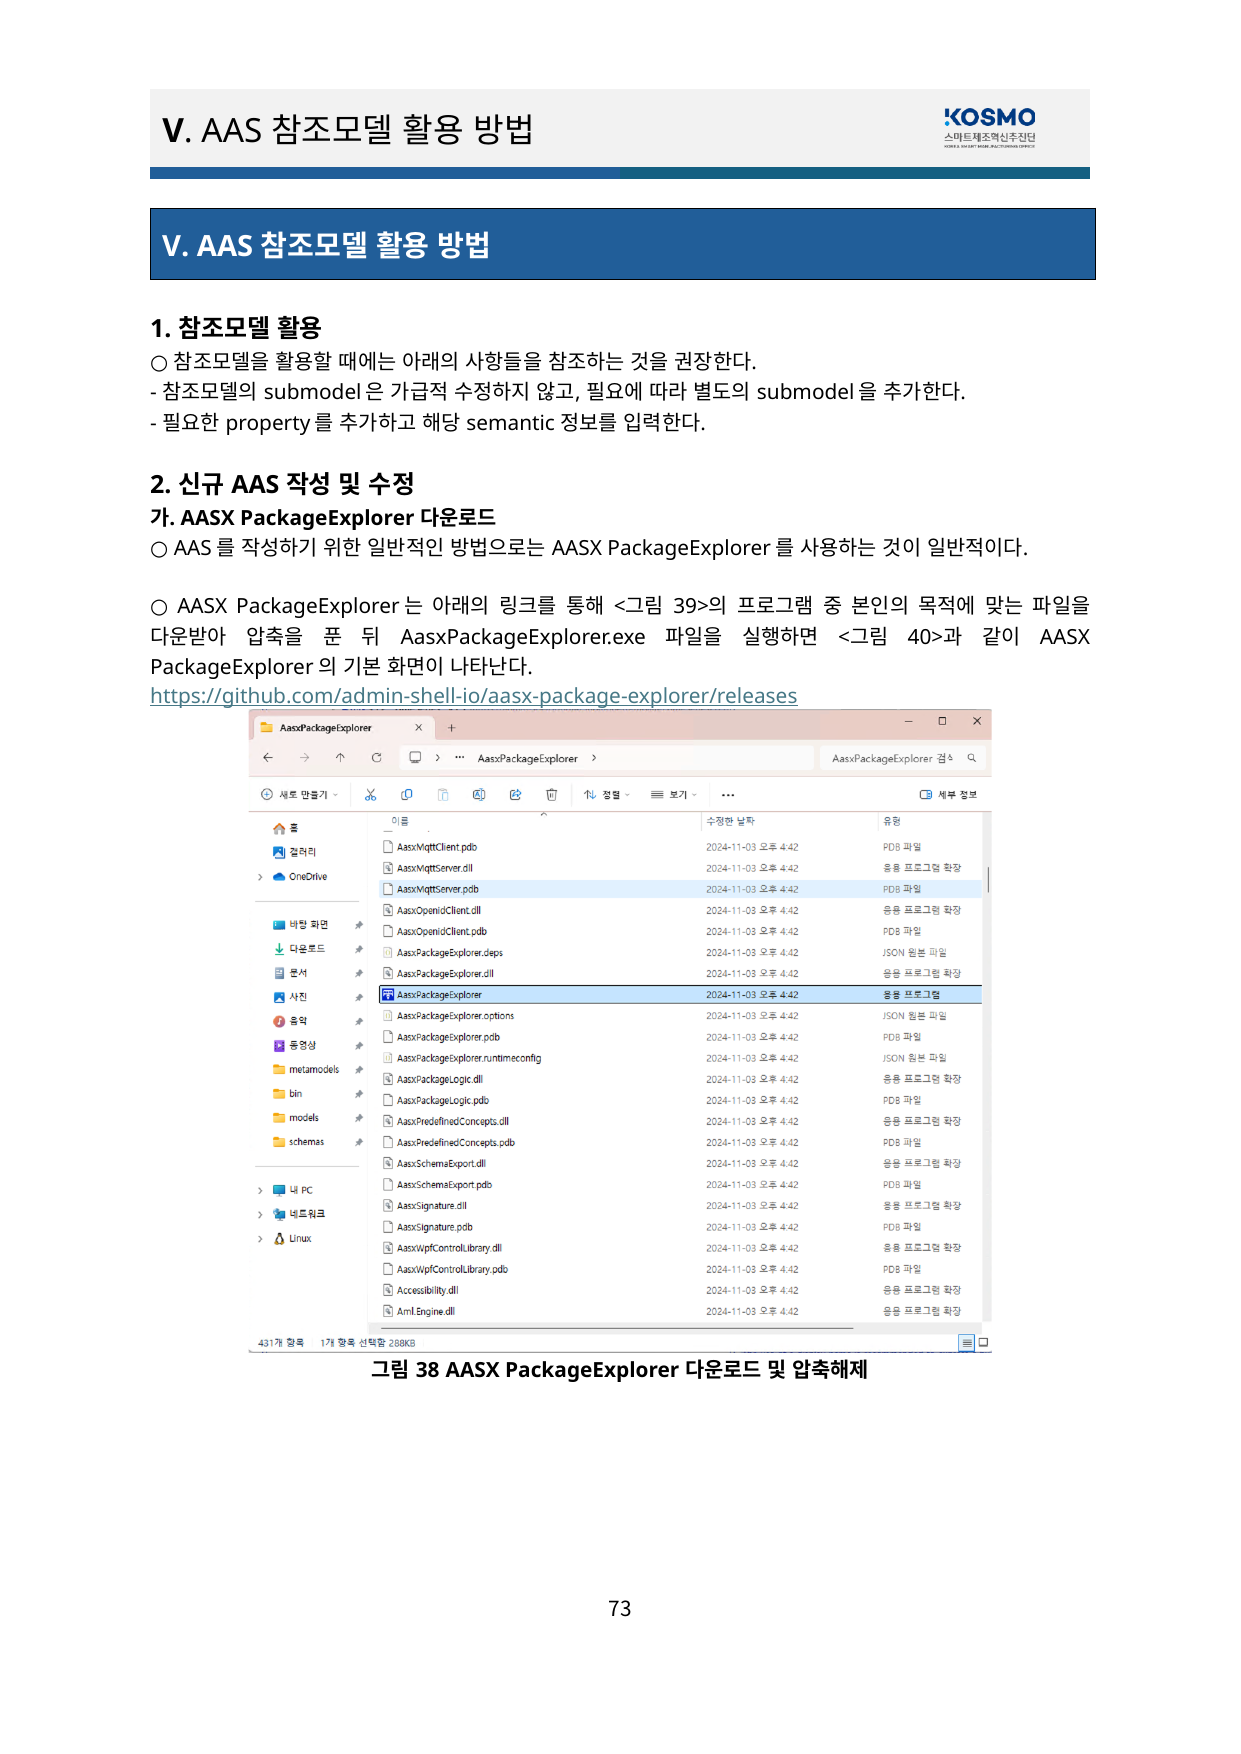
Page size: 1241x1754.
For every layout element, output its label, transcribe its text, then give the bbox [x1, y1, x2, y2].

picture [248, 709, 992, 1353]
text ○ 참조모델을 활용할 때에는 아래의 사항들을 참조하는 것을 권장한다. - 참조모델의 submodel은 가급적 수정하지 않고, 필요에 따라 별도의 submodel을 추가한다. - 필요한 property를 추가하고 해당 semantic 정보를 입력한다. [150, 345, 1090, 436]
picture [944, 108, 1035, 148]
text 가. AASX PackageExplorer 다운로드 [150, 501, 1090, 531]
table_header V. AAS 참조모델 활용 방법 [151, 209, 1095, 279]
text ○ AASX PackageExplorer는 아래의 링크를 통해 <그림 39>의 프로그램 중 본인의 목적에 맞는 파일을 다운받아 압축을 푼 뒤 AasxPackageExplorer.exe 파일을 실행하면 <그림 40>과 같이 AASX PackageExplorer의 기본 화면이 나타난다. https://github.com/admin-shell-io/aasx-package-explorer/releases [150, 590, 1090, 709]
text ○ AAS를 작성하기 위한 일반적인 방법으로는 AASX PackageExplorer를 사용하는 것이 일반적이다. [150, 531, 1090, 561]
subtitle 2. 신규 AAS 작성 및 수정 [150, 464, 1090, 501]
subtitle 1. 참조모델 활용 [150, 309, 1090, 345]
